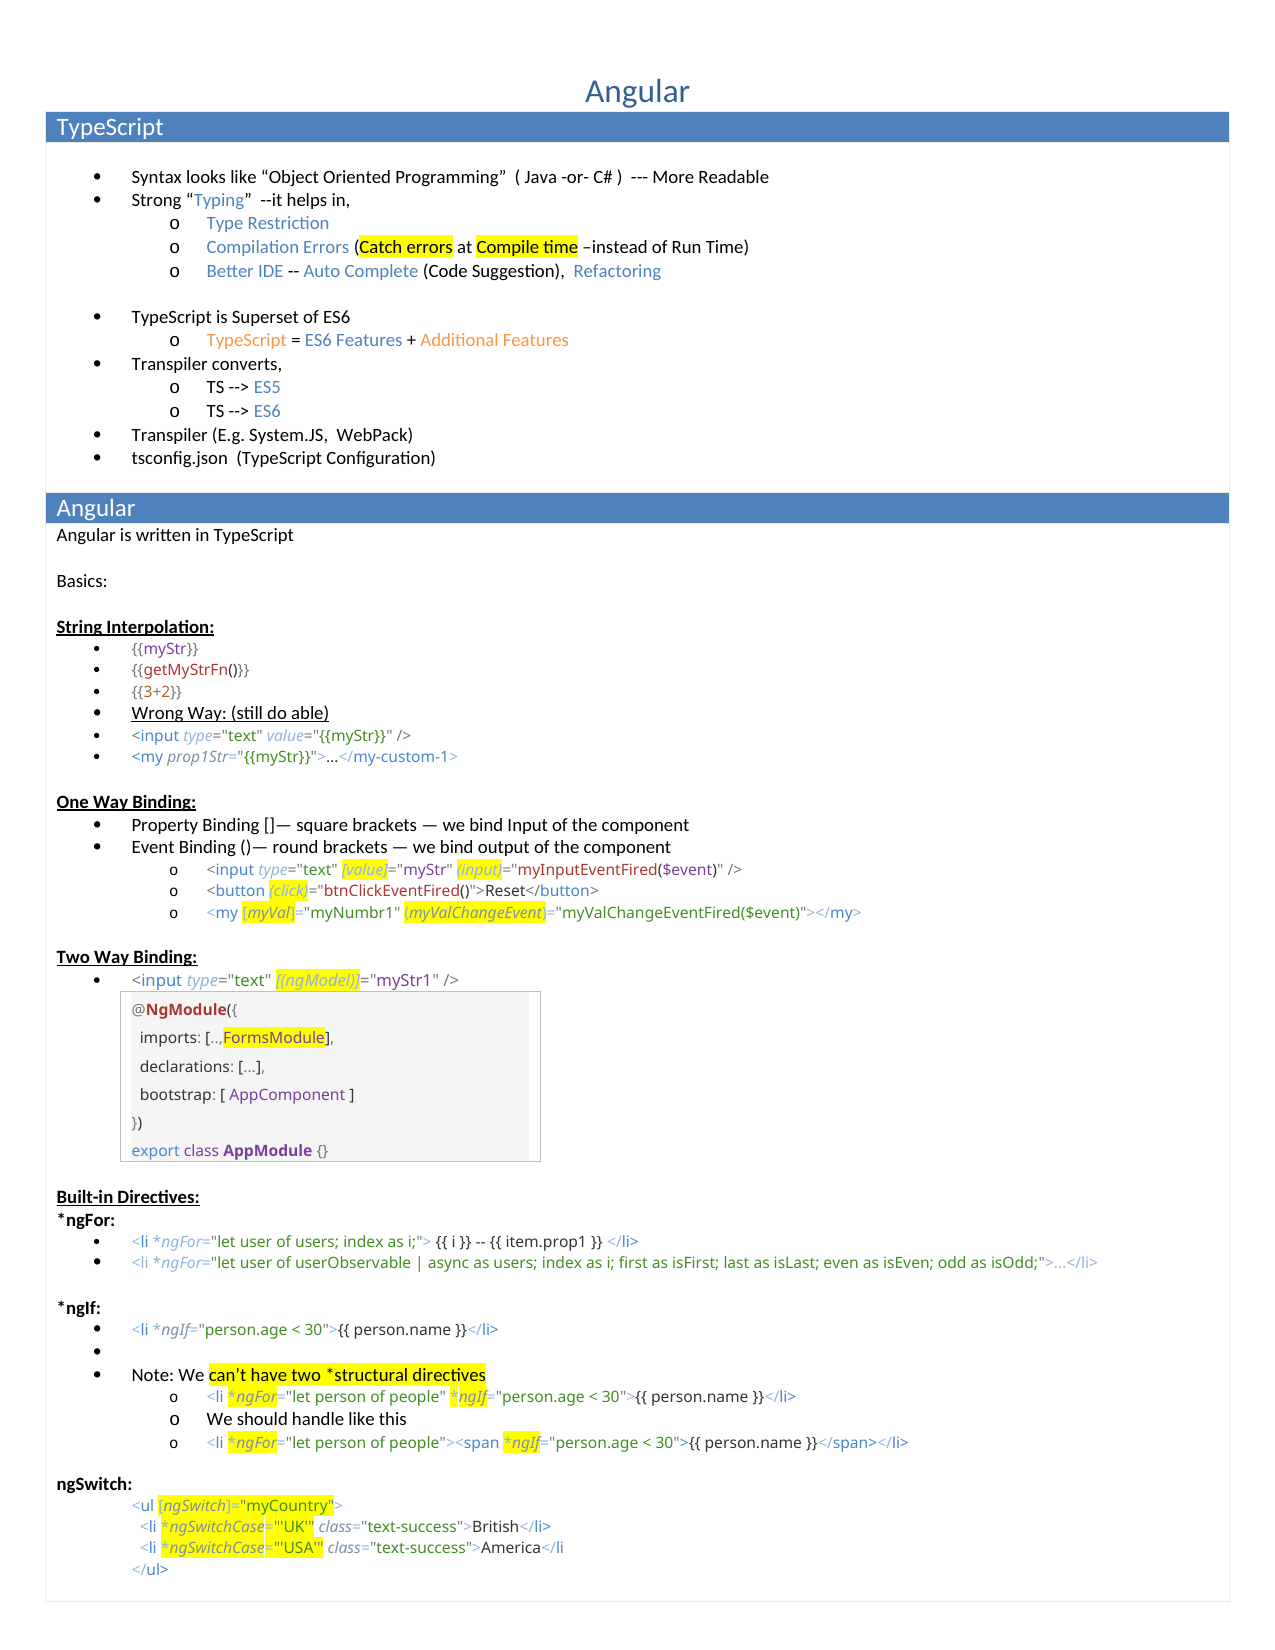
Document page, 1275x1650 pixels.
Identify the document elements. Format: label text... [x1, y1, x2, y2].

table_cell Syntax looks like “Object Oriented Programming” ( Java -or- C# ) --- More Readable Strong “Typing” --it helps in, Type Restriction Compilation Errors (Catch errors at Compile time –instead of Run Time) Better IDE -- Auto Complete (Code Suggestion), Refactoring TypeScript is Superset of ES6 TypeScript = ES6 Features + Additional Features Transpiler converts, TS --> ES5 TS --> ES6 Transpiler (E.g. System.JS, WebPack) tsconfig.json (TypeScript Configuration) [46, 143, 1229, 492]
subtitle Angular [45, 70, 1230, 111]
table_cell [46, 524, 1229, 1601]
table_header TypeScript [46, 112, 1229, 142]
table_cell Angular [46, 493, 1229, 523]
